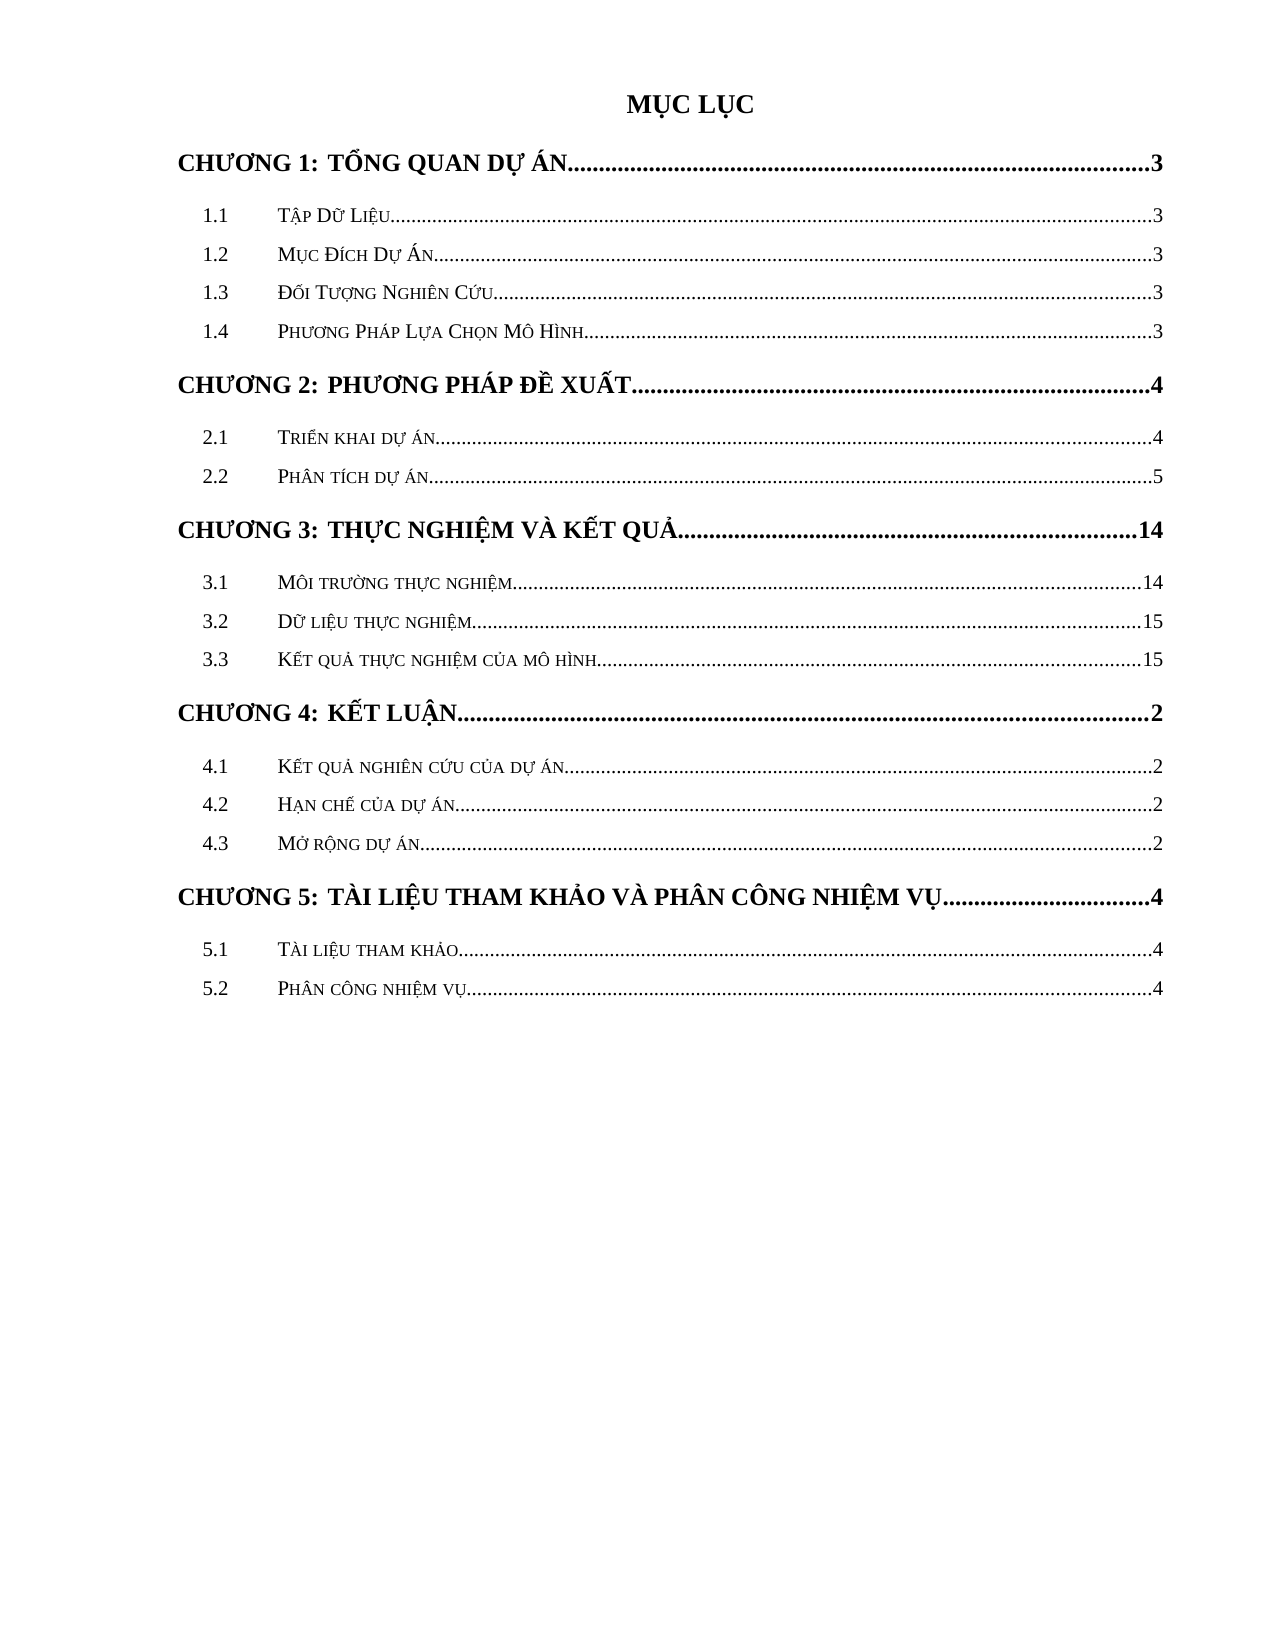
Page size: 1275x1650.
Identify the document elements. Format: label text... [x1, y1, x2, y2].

text MỤC LỤC [177, 89, 1204, 120]
text 5.2 Phân công nhiệm vụ 4 [202, 976, 1204, 1000]
text 3.1 Môi trường thực nghiệm 14 [202, 570, 1204, 594]
text 2.2 Phân tích dự án 5 [202, 464, 1204, 488]
text CHƯƠNG 5: TÀI LIỆU THAM KHẢO VÀ PHÂN CÔNG NHIỆM VỤ 4 [177, 882, 1204, 910]
text CHƯƠNG 4: KẾT LUẬN 2 [177, 698, 1204, 727]
text 2.1 Triển khai dự án 4 [202, 425, 1204, 449]
text 1.3 Đối Tượng Nghiên Cứu 3 [202, 280, 1204, 304]
text 1.4 Phương Pháp Lựa Chọn Mô Hình 3 [202, 319, 1204, 343]
text CHƯƠNG 1: TỔNG QUAN DỰ ÁN 3 [177, 148, 1204, 177]
text 5.1 Tài liệu tham khảo 4 [202, 937, 1204, 961]
text 4.2 Hạn chế của dự án 2 [202, 792, 1204, 816]
text 1.2 Mục Đích Dự Án 3 [202, 242, 1204, 266]
text 3.2 Dữ liệu thực nghiệm 15 [202, 609, 1204, 633]
text 4.1 Kết quả nghiên cứu của dự án 2 [202, 754, 1204, 778]
text 4.3 Mở rộng dự án 2 [202, 831, 1204, 855]
text 3.3 Kết quả thực nghiệm của mô hình 15 [202, 647, 1204, 671]
text 1.1 Tập Dữ Liệu 3 [202, 203, 1204, 227]
text CHƯƠNG 3: THỰC NGHIỆM VÀ KẾT QUẢ 14 [177, 515, 1204, 543]
text CHƯƠNG 2: PHƯƠNG PHÁP ĐỀ XUẤT 4 [177, 370, 1204, 398]
